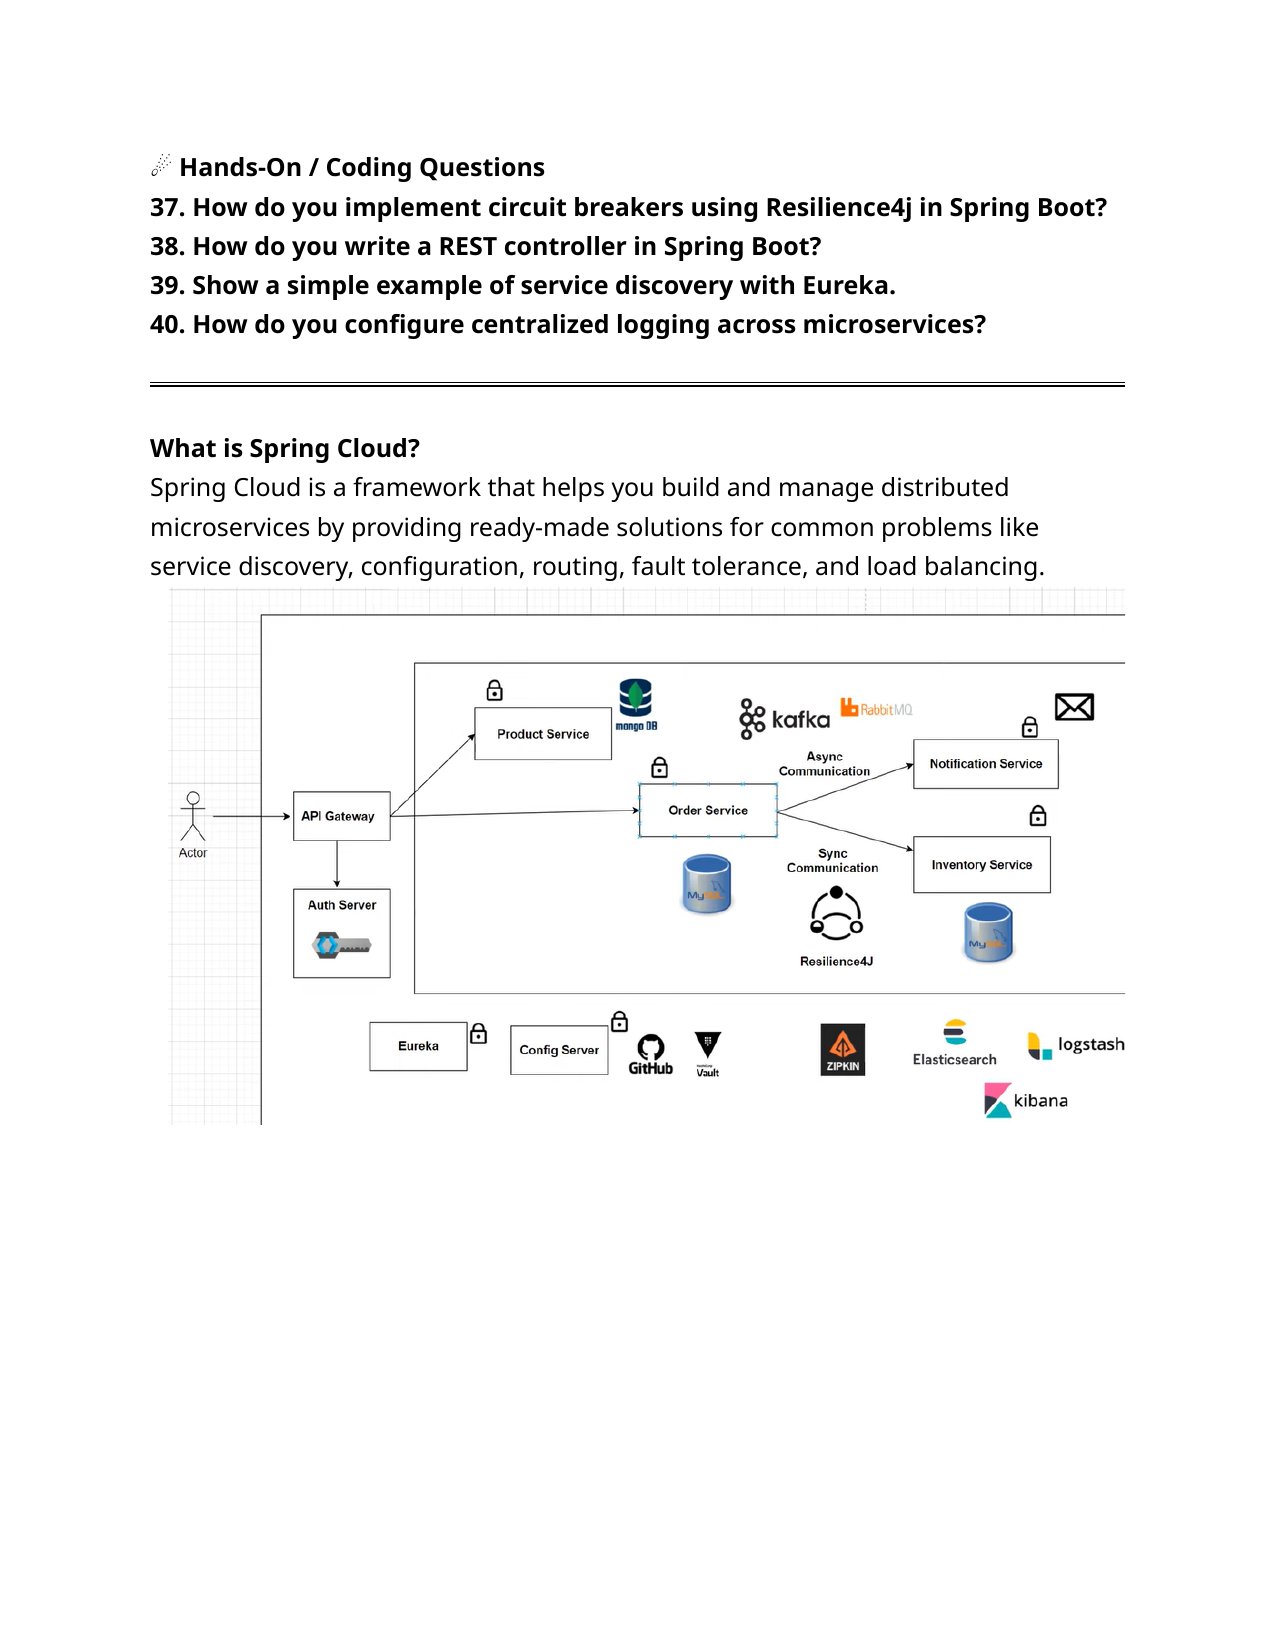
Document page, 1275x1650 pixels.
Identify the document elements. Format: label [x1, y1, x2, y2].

picture [150, 587, 1125, 1125]
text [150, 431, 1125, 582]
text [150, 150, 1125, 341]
